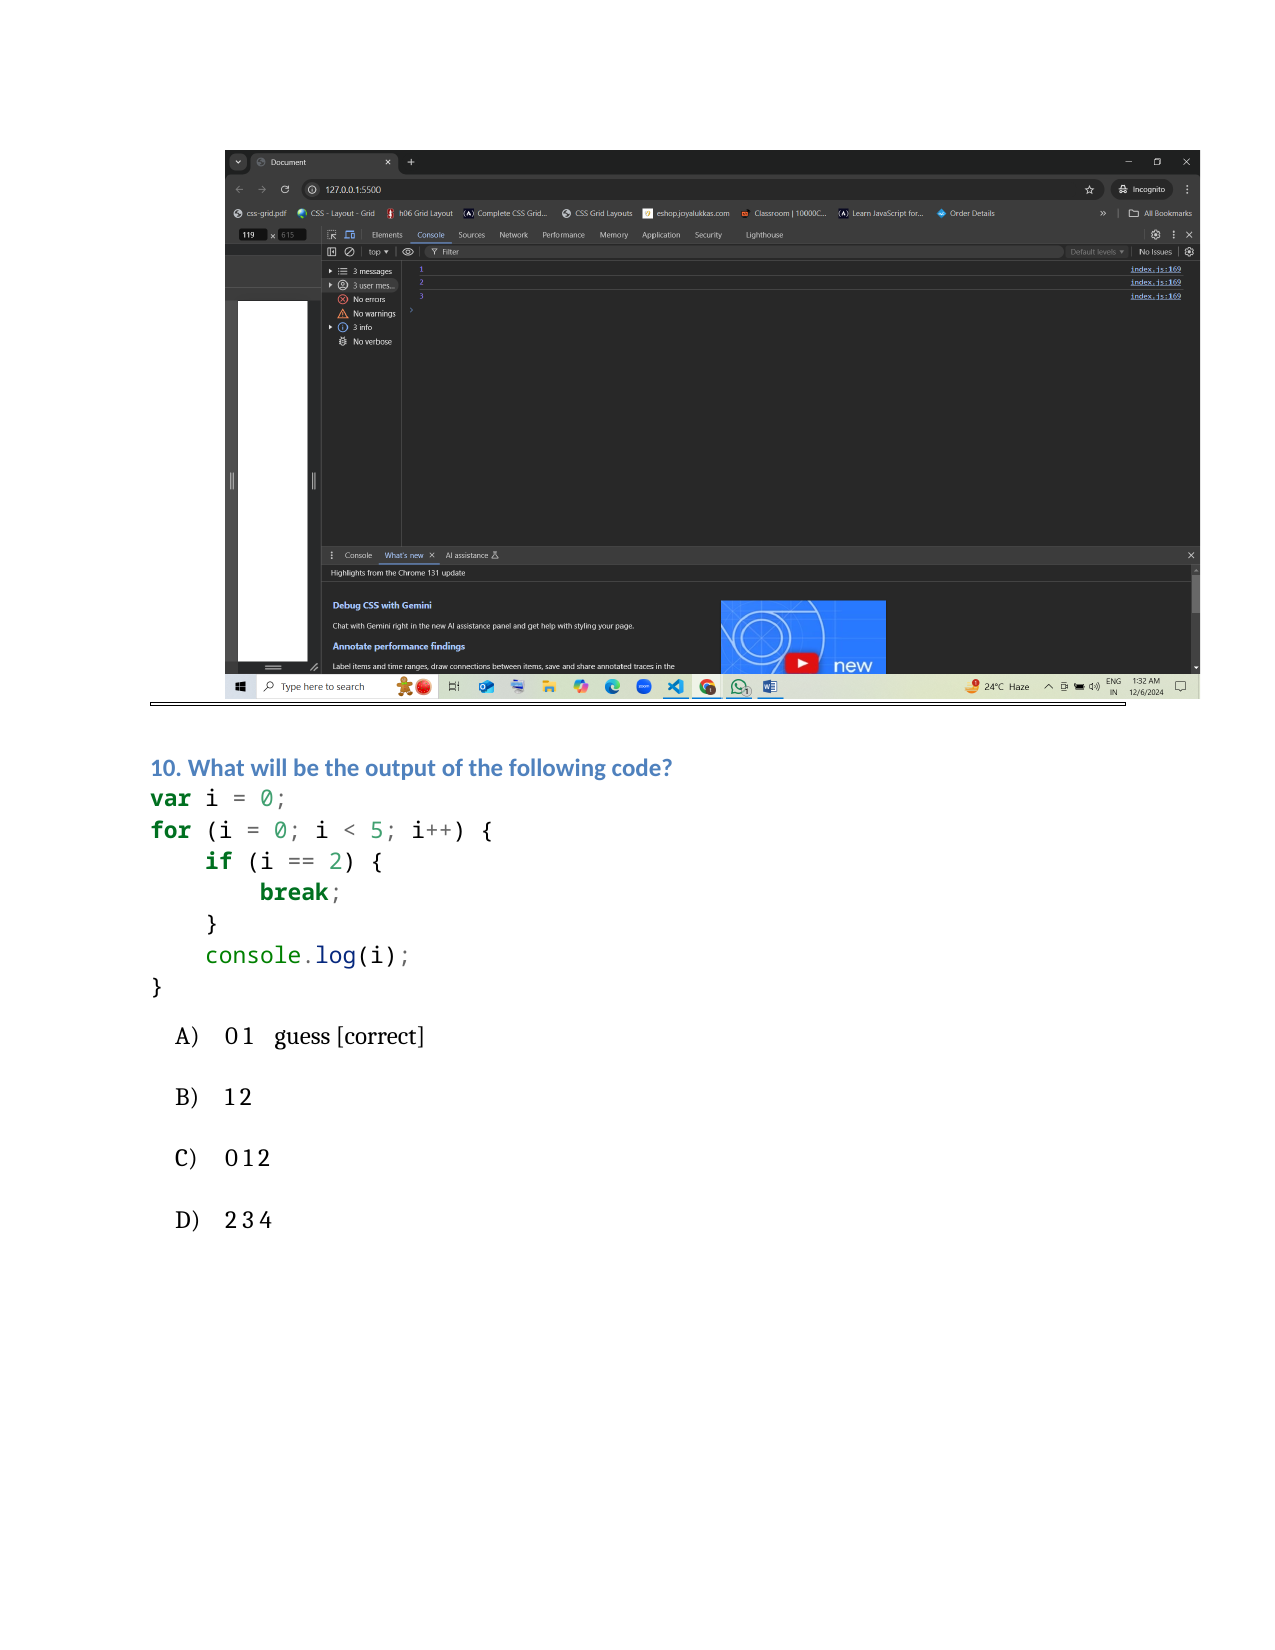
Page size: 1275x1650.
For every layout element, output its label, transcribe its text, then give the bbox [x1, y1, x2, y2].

picture [225, 150, 1200, 699]
list 0 1 guess [correct] [175, 1022, 1125, 1079]
text var i = 0; for (i = 0; i < 5; i++) { if (i == 2) { break; } console.log(i); } [150, 782, 1125, 1001]
subtitle 10. What will be the output of the following code? [150, 752, 1125, 782]
list 1 2 [175, 1083, 1125, 1141]
list 0 1 2 [175, 1144, 1125, 1202]
list 2 3 4 [175, 1206, 1125, 1234]
